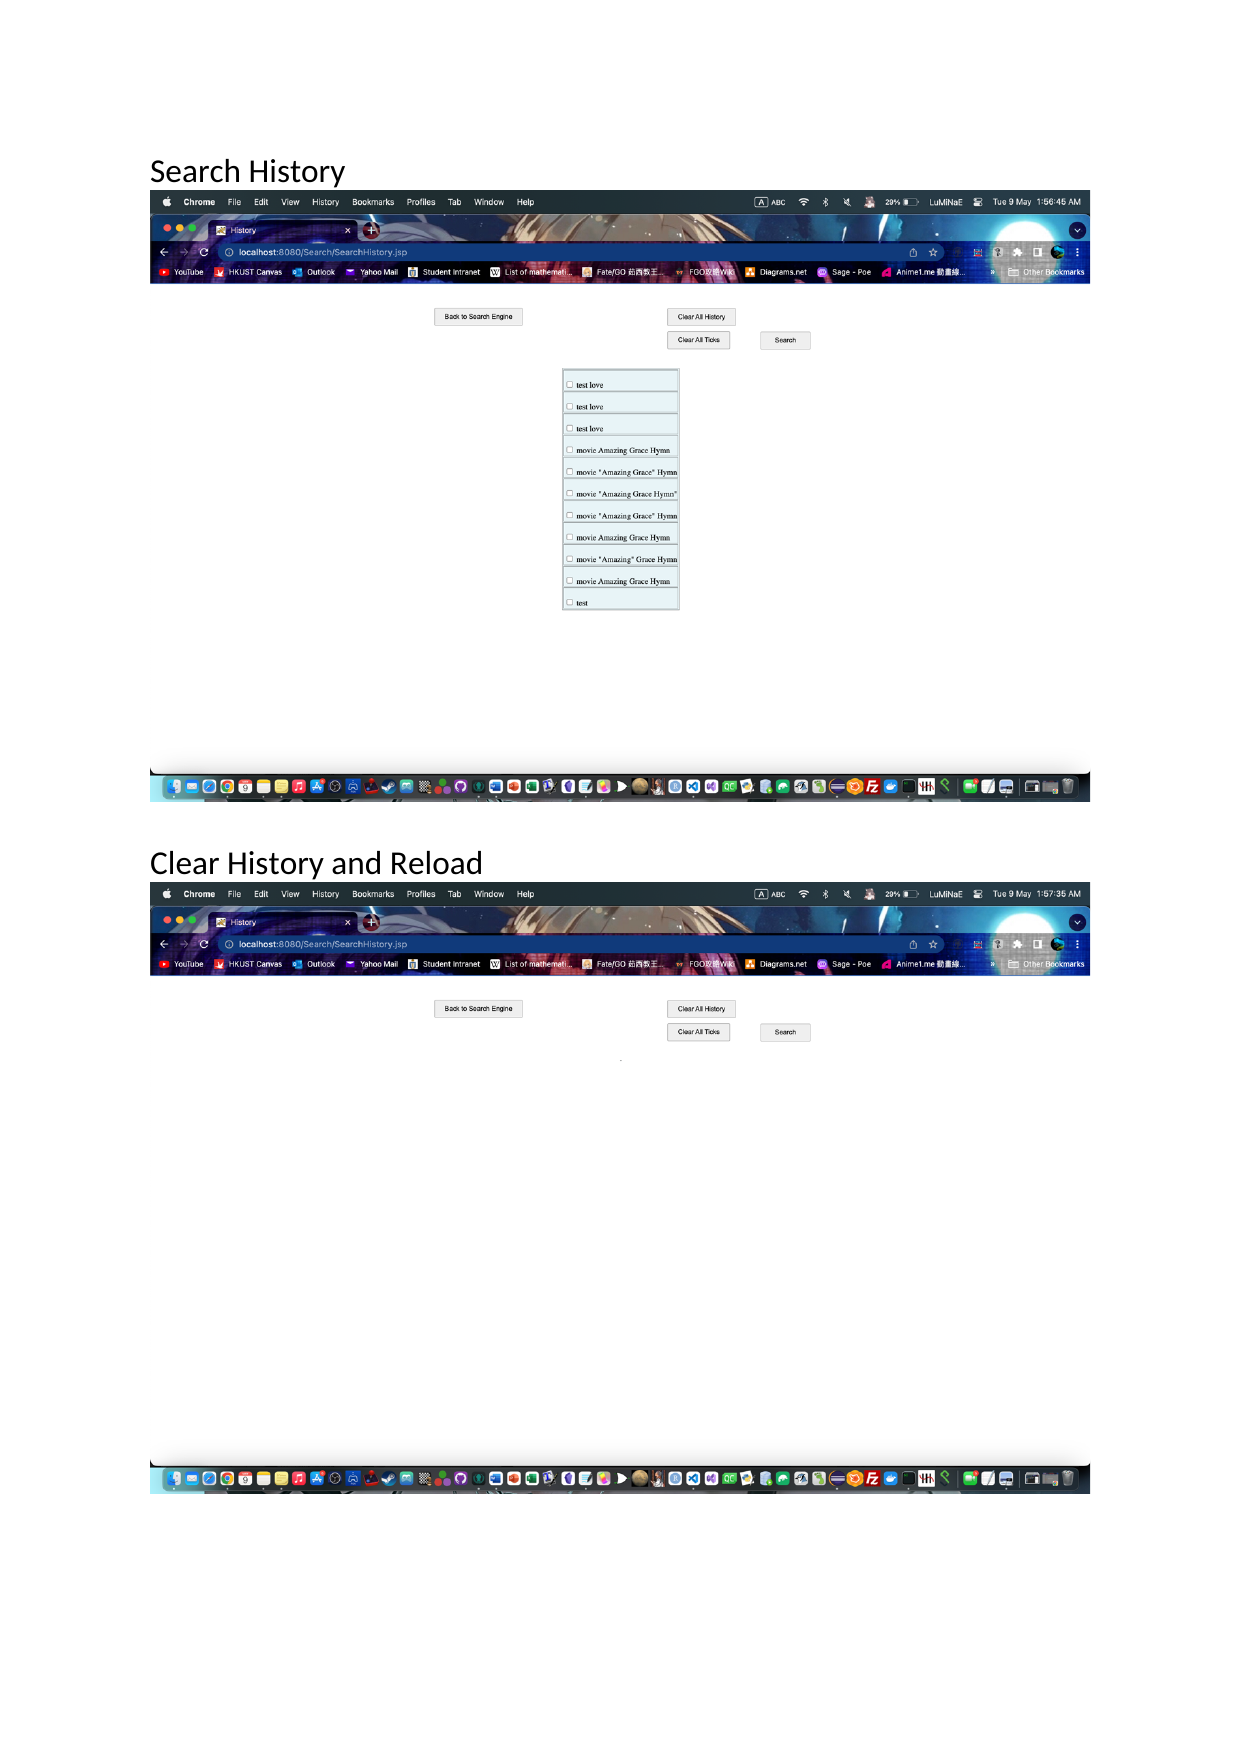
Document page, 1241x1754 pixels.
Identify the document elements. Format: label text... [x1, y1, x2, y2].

picture [150, 882, 1091, 1494]
picture [150, 190, 1091, 802]
text Clear History and Reload [150, 842, 1090, 882]
text Search History [150, 150, 1090, 190]
